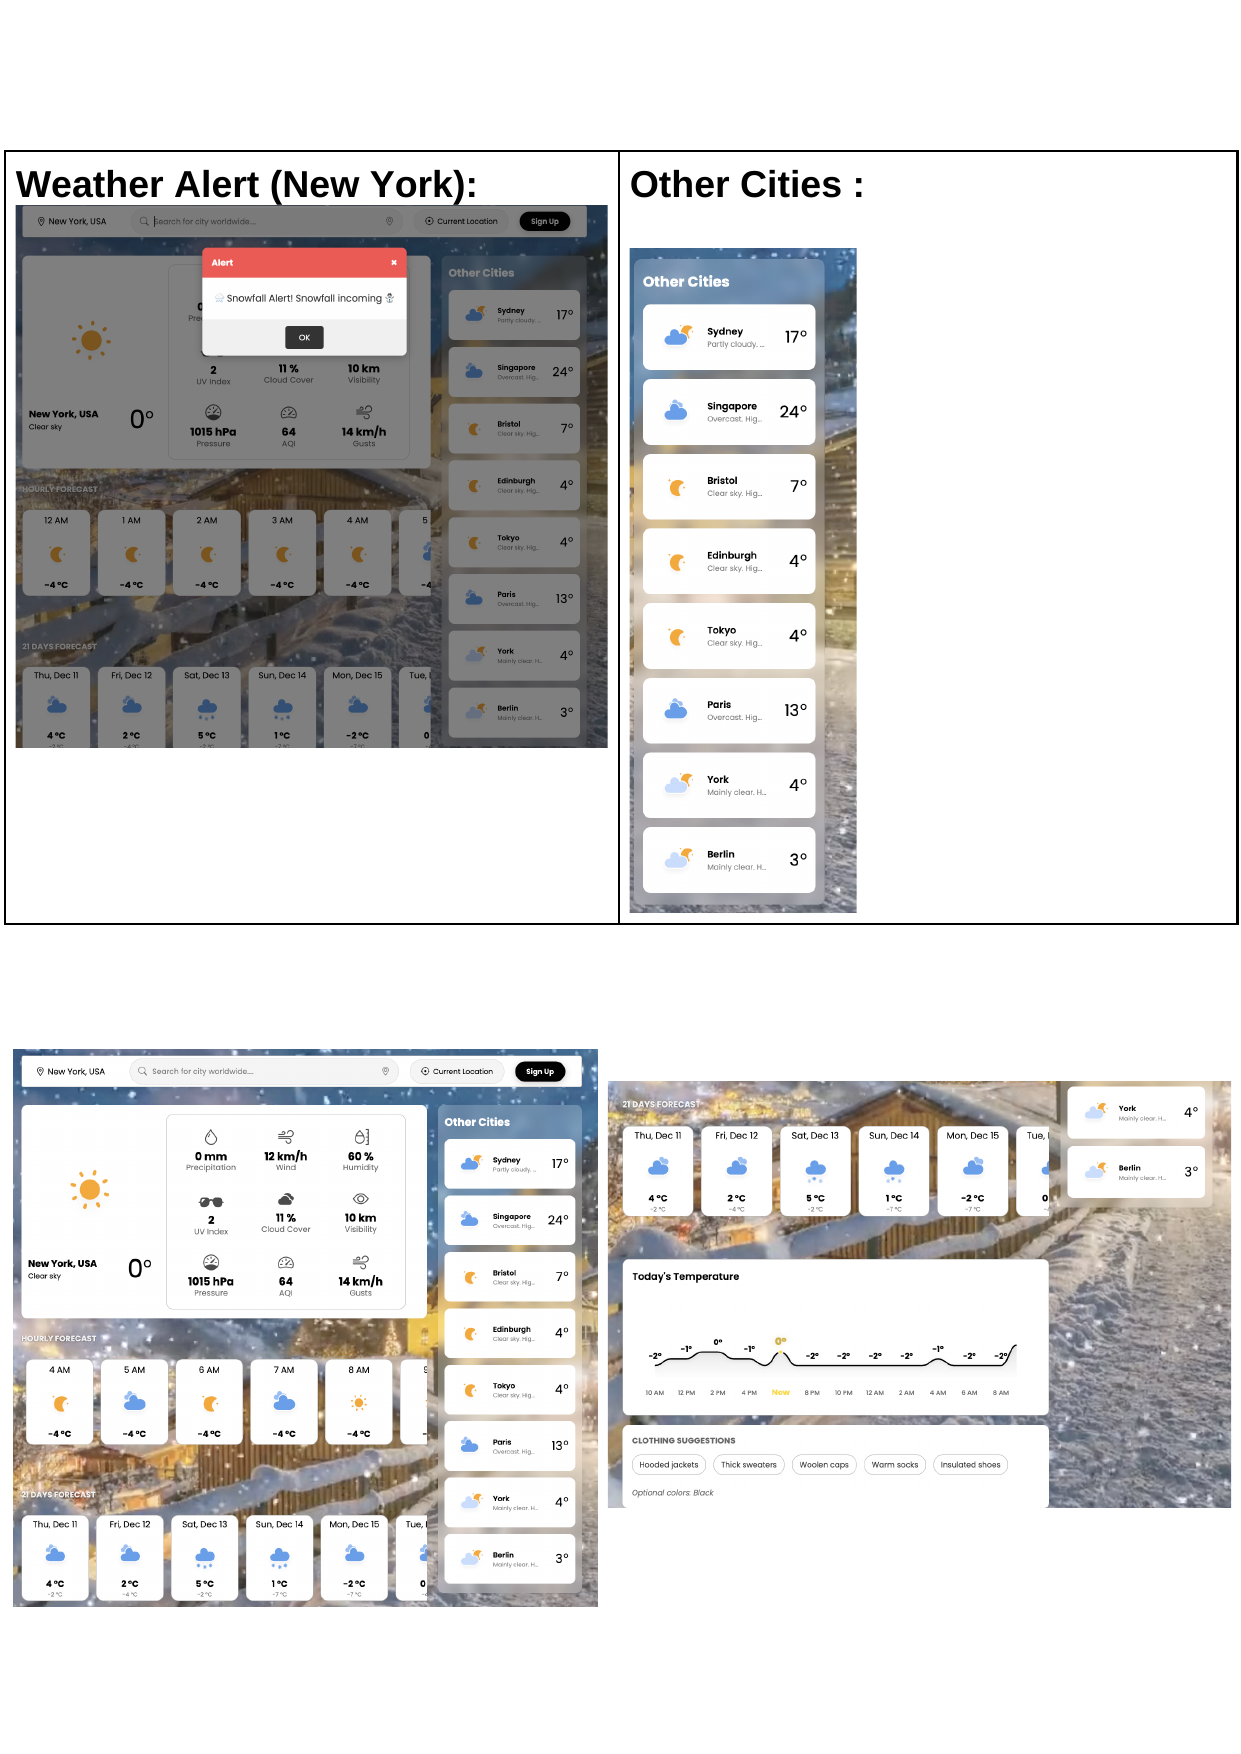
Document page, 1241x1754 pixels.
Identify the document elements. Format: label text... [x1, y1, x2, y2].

picture [13, 1049, 598, 1607]
picture [15, 205, 608, 748]
picture [607, 1081, 1232, 1508]
table_cell Other Cities : [620, 152, 1236, 923]
table_cell Weather Alert (New York): [6, 152, 618, 923]
picture [629, 248, 857, 913]
